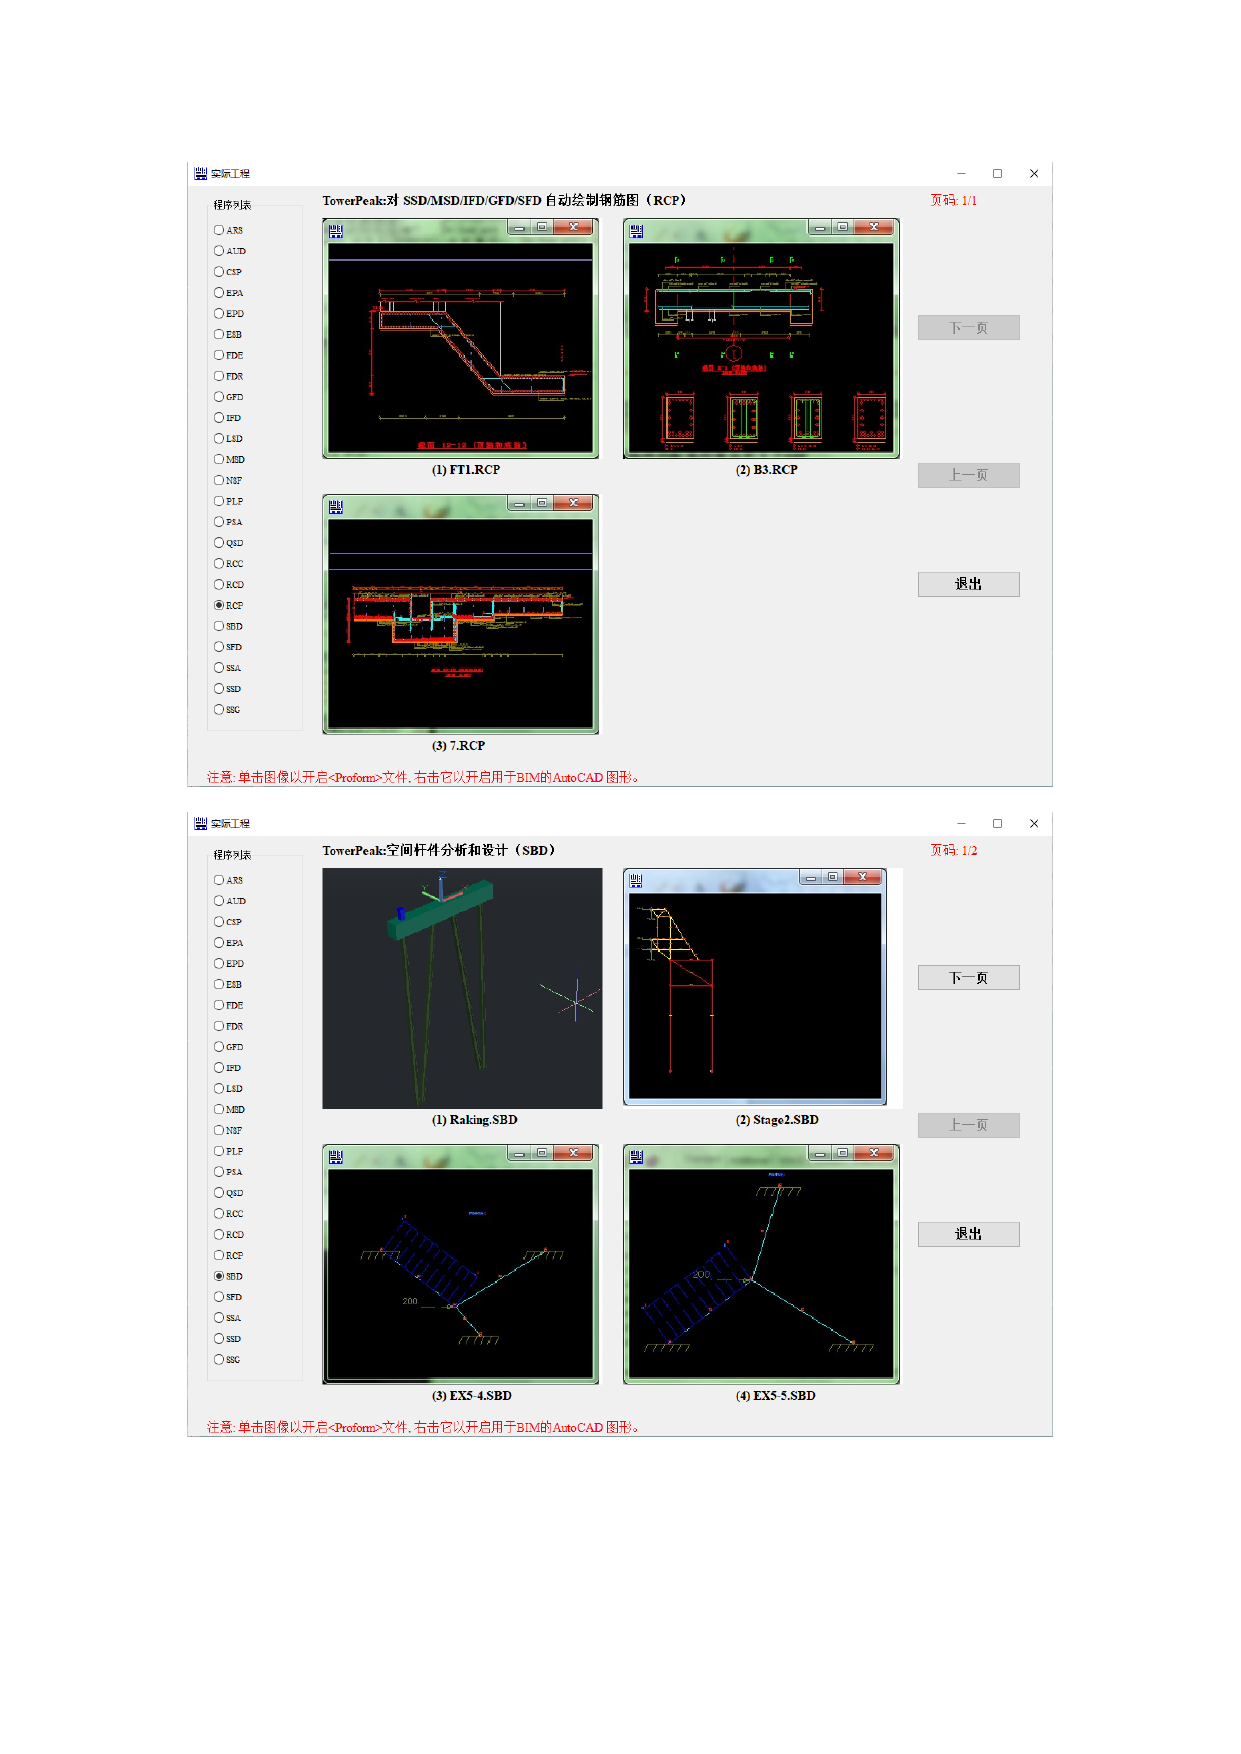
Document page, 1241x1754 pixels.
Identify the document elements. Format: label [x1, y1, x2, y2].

picture [187, 162, 1053, 787]
picture [187, 812, 1053, 1437]
